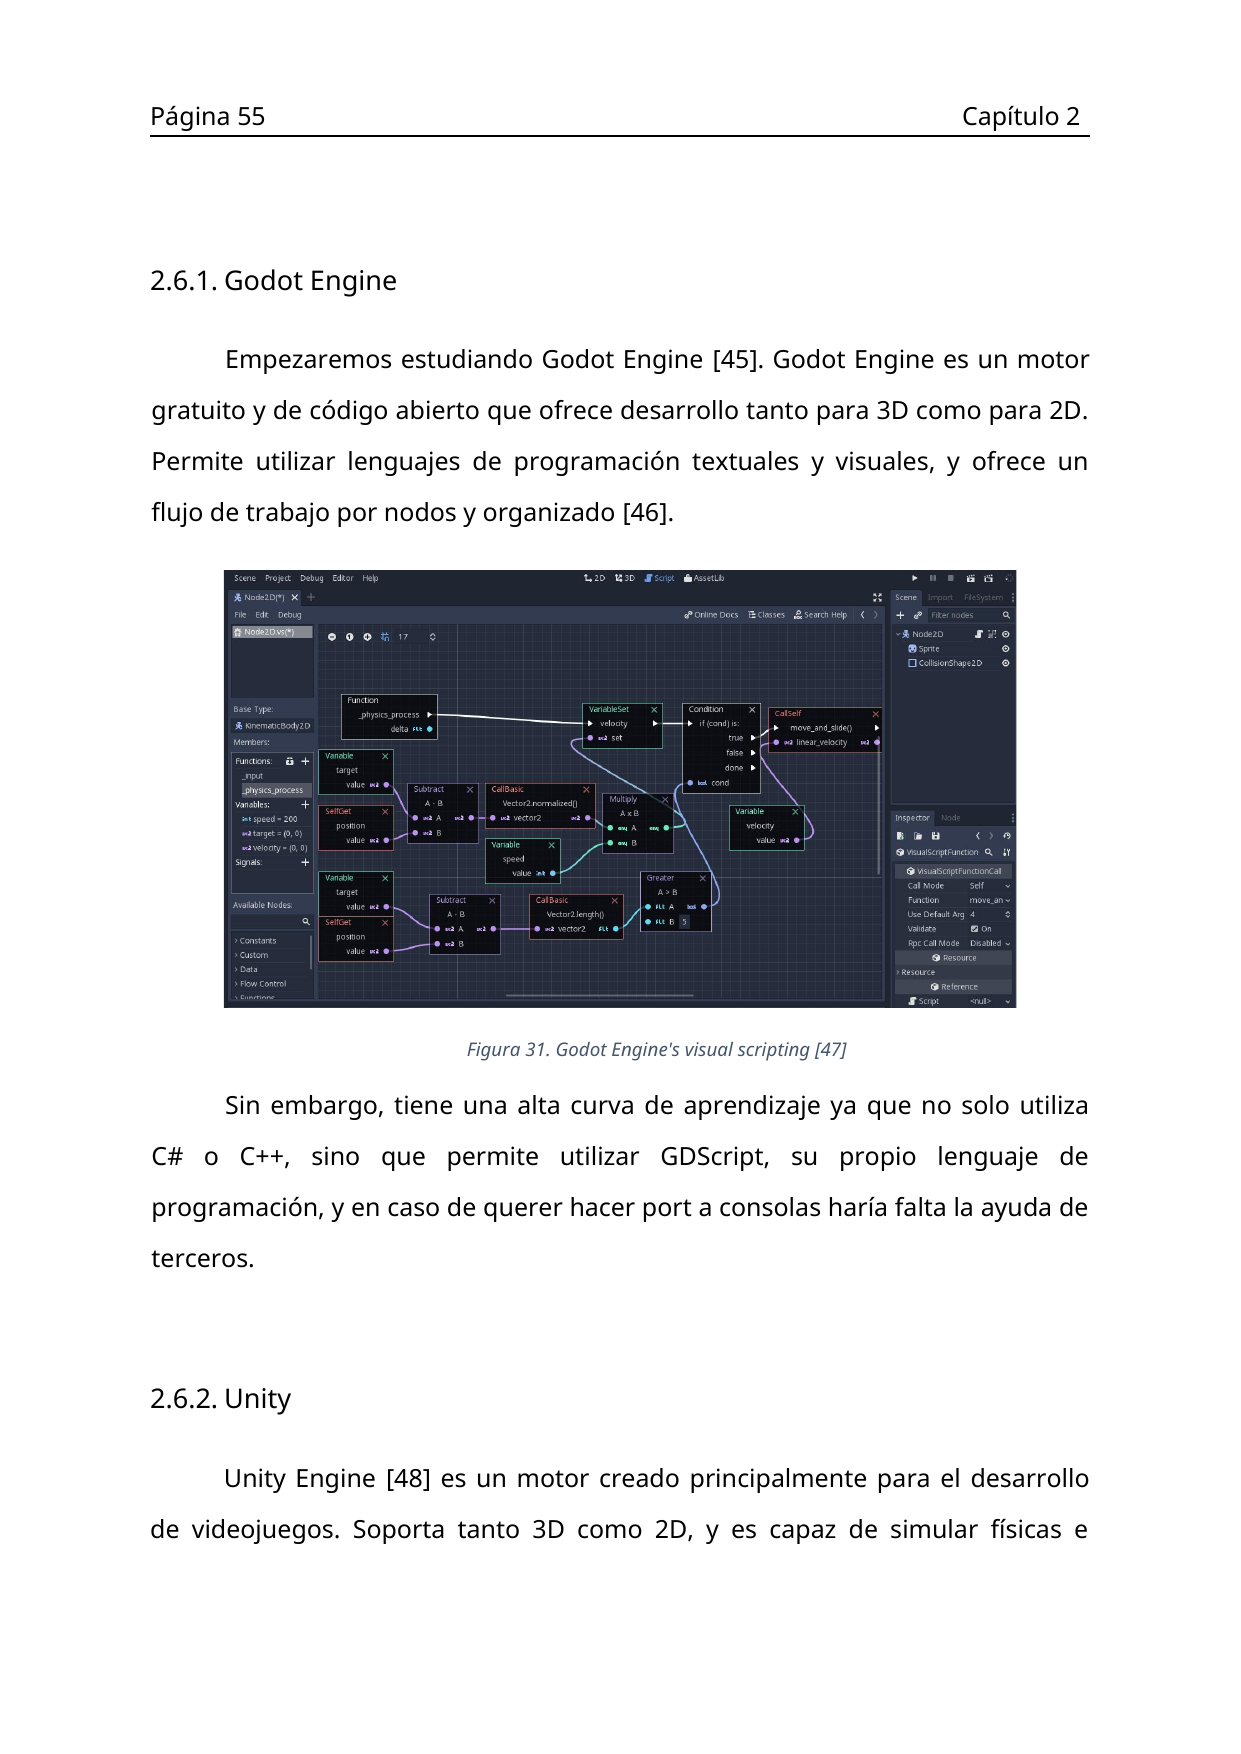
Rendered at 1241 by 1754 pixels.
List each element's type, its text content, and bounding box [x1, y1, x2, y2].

text Empezaremos estudiando Godot Engine . Godot Engine es un motor gratuito y de código abierto que ofrece desarrollo tanto para 3D como para 2D. Permite utilizar lenguajes de programación textuales y visuales, y ofrece un flujo de trabajo por nodos y organizado . [151, 342, 1090, 529]
subtitle Godot Engine [150, 261, 1090, 298]
text Figura 31. Godot Engine's visual scripting [151, 1037, 1090, 1062]
text Sin embargo, tiene una alta curva de aprendizaje ya que no solo utiliza C# o C++, sino que permite utilizar GDScript, su propio lenguaje de programación, y en caso de querer hacer port a consolas haría falta la ayuda de terceros. [151, 1087, 1090, 1274]
subtitle Unity [150, 1380, 1090, 1417]
picture [223, 570, 1017, 1008]
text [150, 1460, 1090, 1545]
